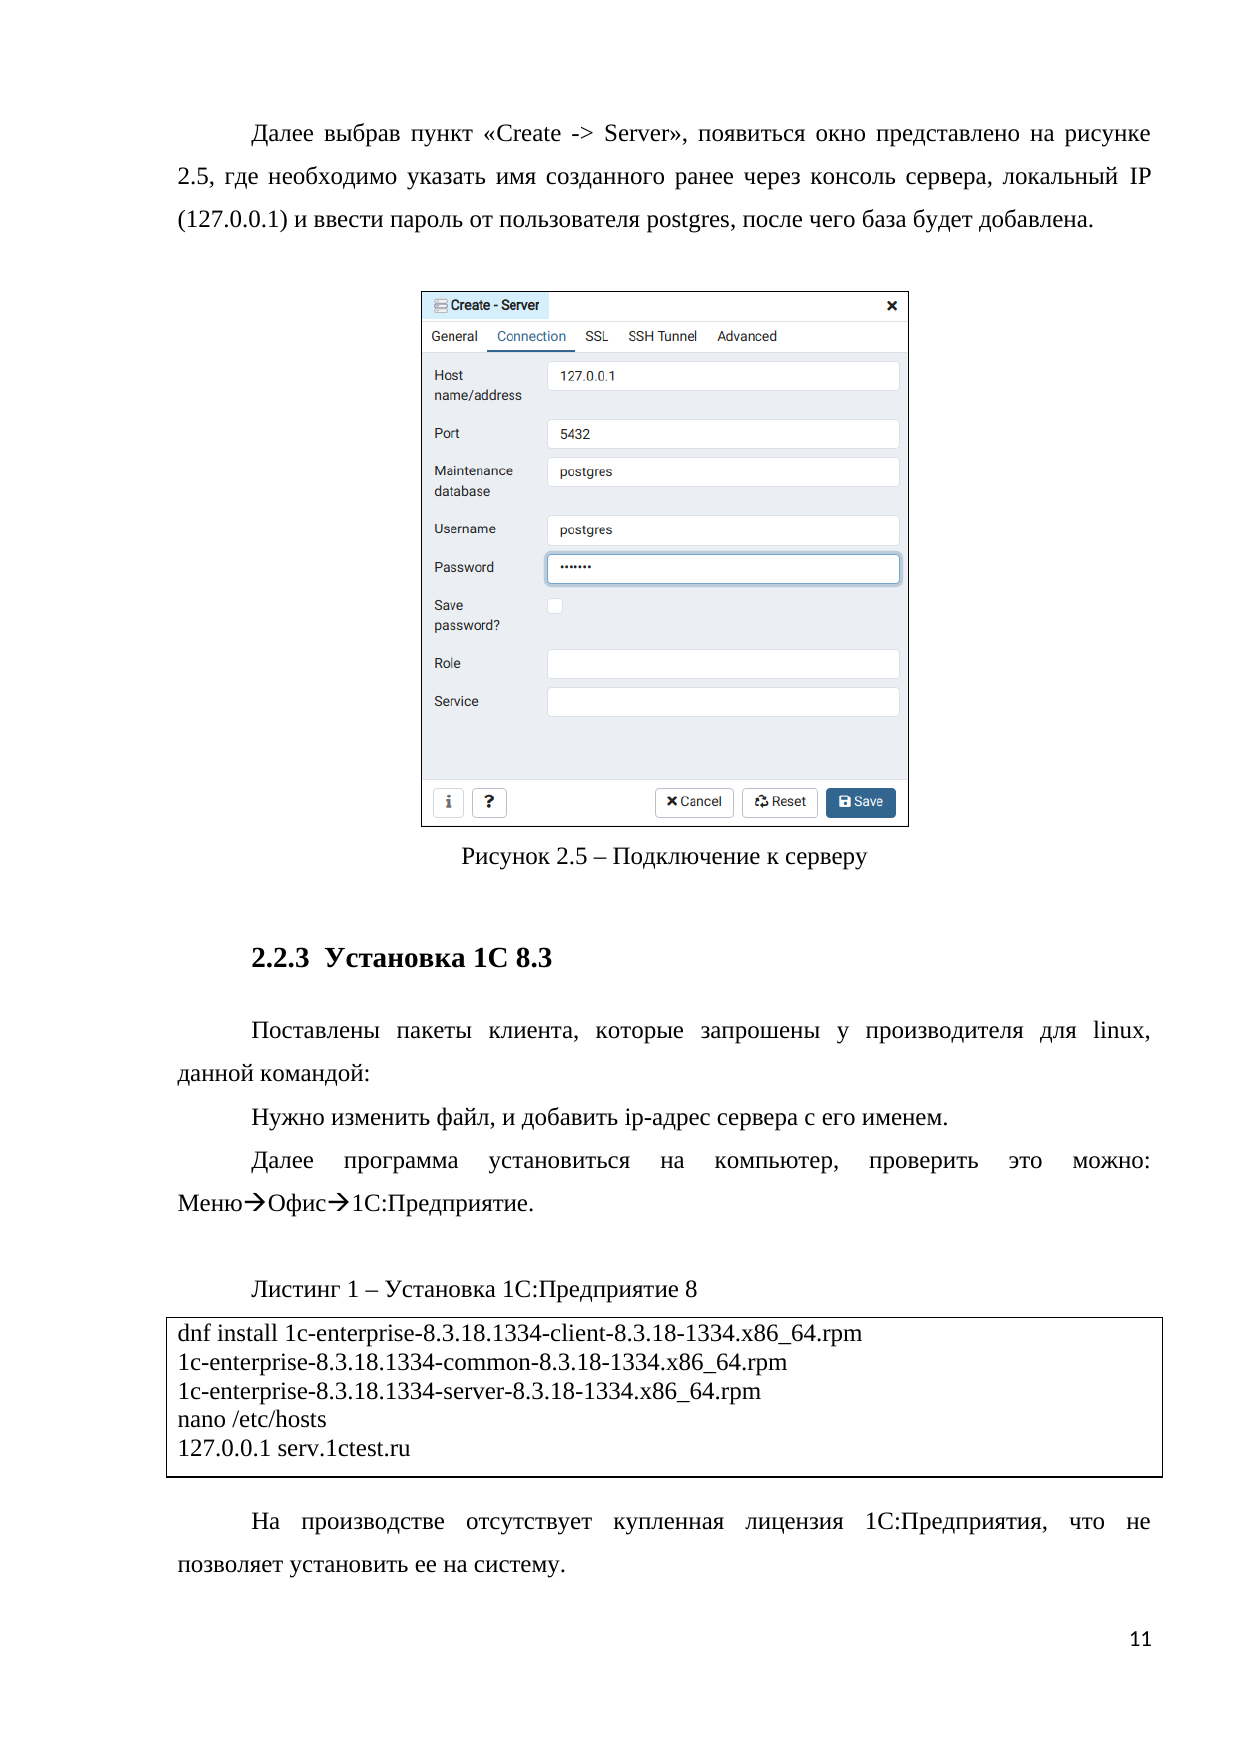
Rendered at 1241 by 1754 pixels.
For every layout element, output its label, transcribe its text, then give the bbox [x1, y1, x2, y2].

table_header dnf install 1c-enterprise-8.3.18.1334-client-8.3.18-1334.x86_64.rpm 1c-enterprise-8.3.18.1334-common-8.3.18-1334.x86_64.rpm 1c-enterprise-8.3.18.1334-server-8.3.18-1334.x86_64.rpm nano /etc/hosts 127.0.0.1 serv.1ctest.ru [167, 1318, 1162, 1476]
text На производстве отсутствует купленная лицензия 1С:Предприятия, что не позволяет установить ее на систему. [177, 1506, 1152, 1578]
text Поставлены пакеты клиента, которые запрошены у производителя для linux, данной командой: [177, 1015, 1152, 1087]
text Листинг 1 – Установка 1С:Предприятие 8 [177, 1274, 1152, 1303]
text Далее выбрав пункт «Create -> Server», появиться окно представлено на рисунке 2.5, где необходимо указать имя созданного ранее через консоль сервера, локальный IP (127.0.0.1) и ввести пароль от пользователя postgres, после чего база будет добавлена. [177, 118, 1152, 233]
text Рисунок 2.5 – Подключение к серверу [177, 841, 1152, 870]
text Далее программа установиться на компьютер, проверить это можно: МенюОфис1С:Предприятие. [177, 1145, 1152, 1217]
picture [422, 292, 908, 826]
text 2.2.3 Установка 1С 8.3 [177, 940, 1152, 974]
text Нужно изменить файл, и добавить ip-адрес сервера с его именем. [177, 1102, 1152, 1130]
